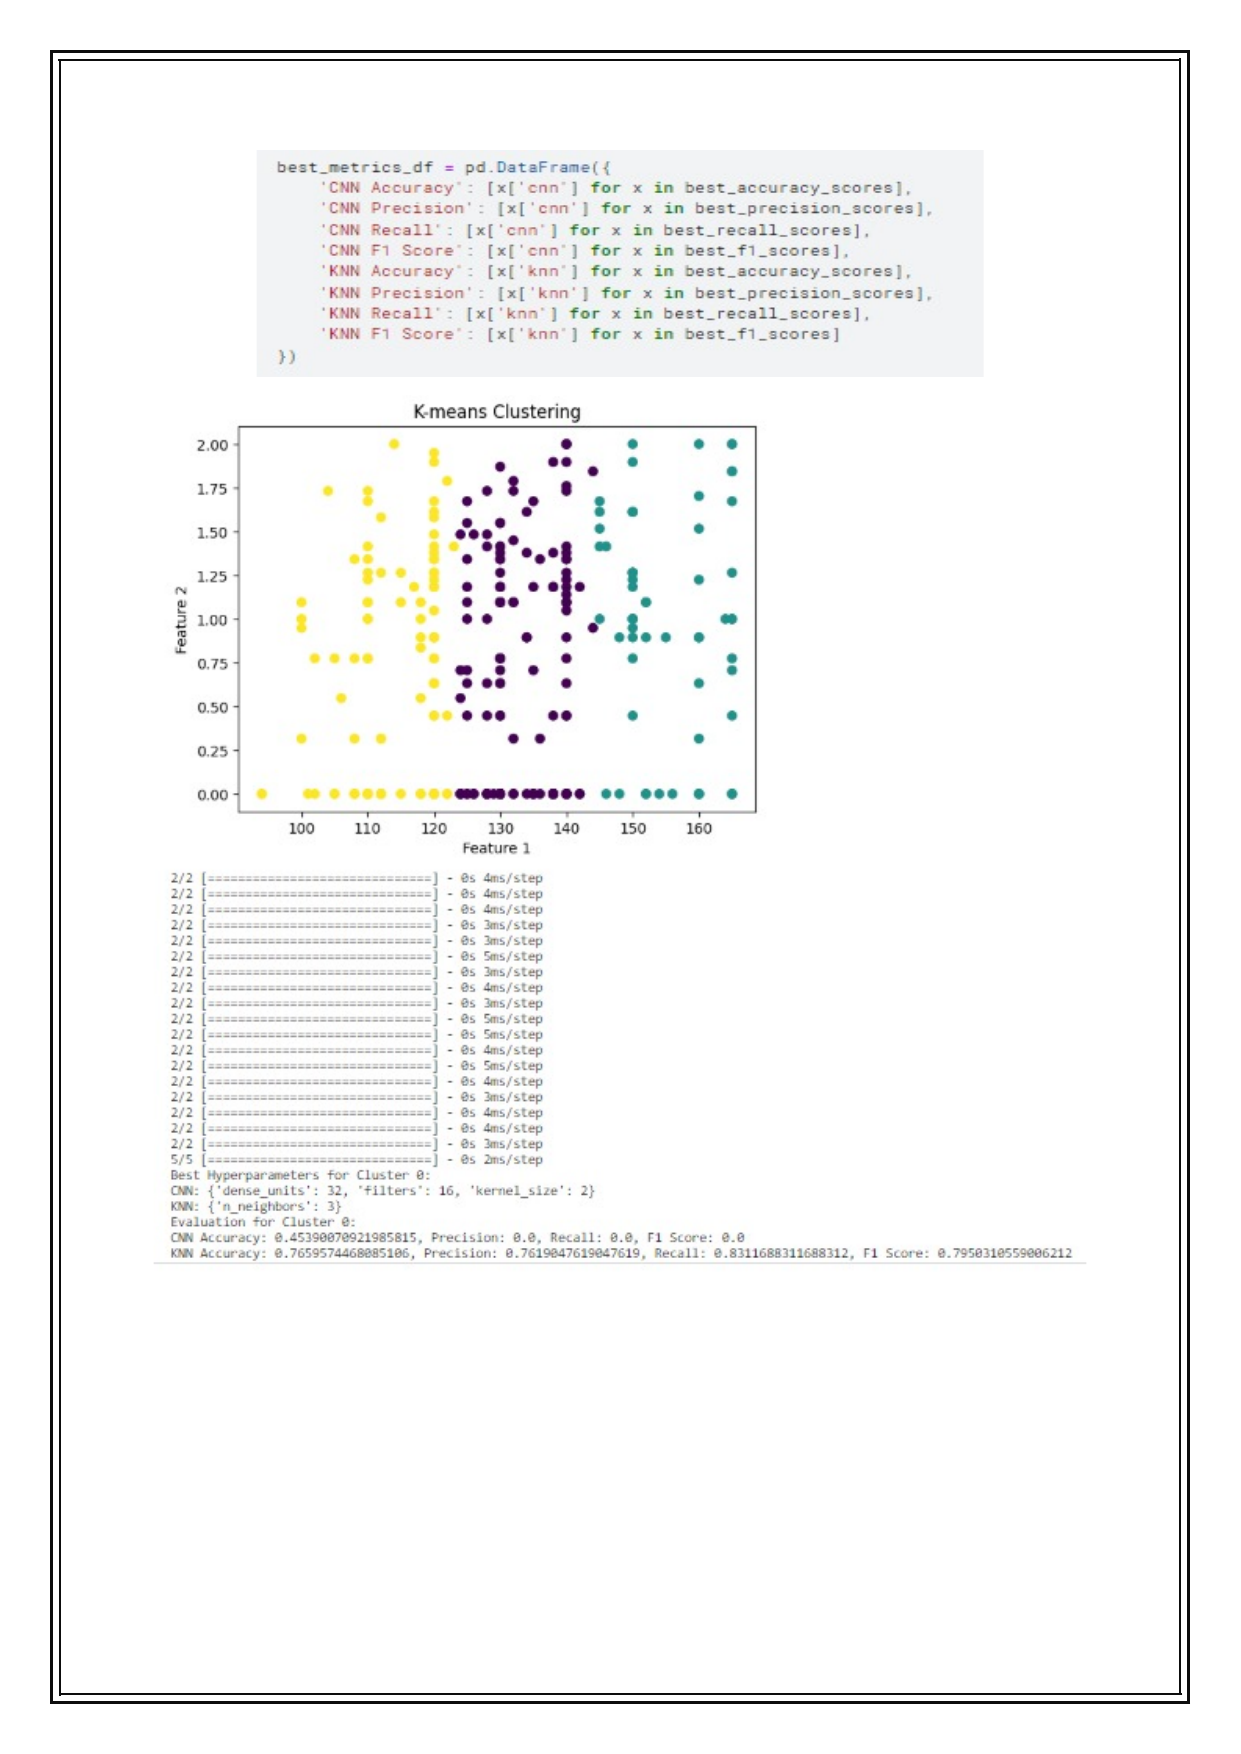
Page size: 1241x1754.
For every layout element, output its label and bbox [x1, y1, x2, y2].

picture [256, 150, 984, 377]
picture [153, 395, 1087, 1272]
